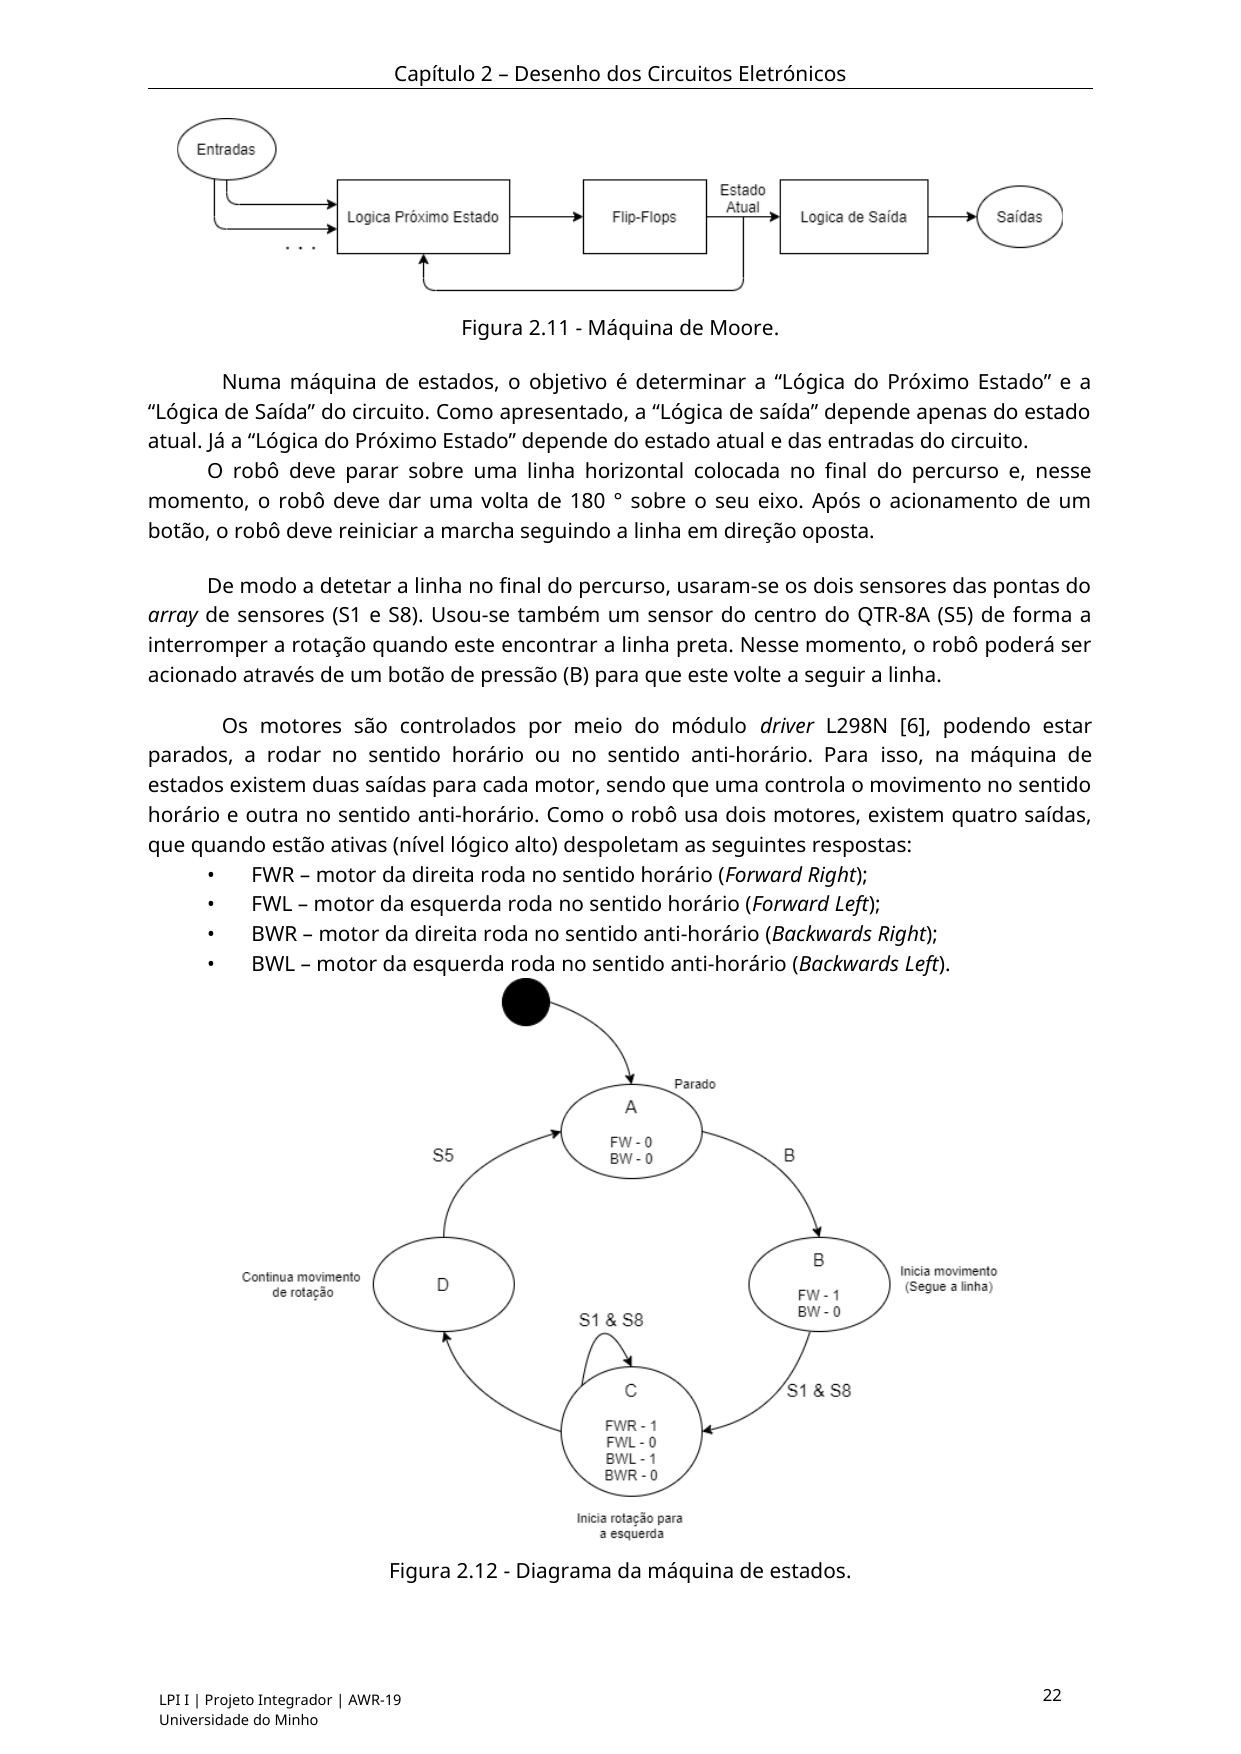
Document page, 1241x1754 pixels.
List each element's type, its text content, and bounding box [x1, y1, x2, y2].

text • BWL – motor da esquerda roda no sentido anti-horário (Backwards Left). [207, 949, 1092, 977]
picture [232, 978, 1008, 1544]
text • BWR – motor da direita roda no sentido anti-horário (Backwards Right); [207, 919, 1092, 948]
text • FWR – motor da direita roda no sentido horário (Forward Right); [207, 860, 1092, 888]
picture [177, 118, 1063, 301]
text De modo a detetar a linha no final do percurso, usaram-se os dois sensores das pontas do array de sensores (S1 e S8). Usou-se também um sensor do centro do QTR-8A (S5) de forma a interromper a rotação quando este encontrar a linha preta. Nesse momento, o robô poderá ser acionado através de um botão de pressão (B) para que este volte a seguir a linha. [148, 571, 1092, 688]
text Numa máquina de estados, o objetivo é determinar a “Lógica do Próximo Estado” e a “Lógica de Saída” do circuito. Como apresentado, a “Lógica de saída” depende apenas do estado atual. Já a “Lógica do Próximo Estado” depende do estado atual e das entradas do circuito. [148, 367, 1092, 455]
text O robô deve parar sobre uma linha horizontal colocada no final do percurso e, nesse momento, o robô deve dar uma volta de 180 ° sobre o seu eixo. Após o acionamento de um botão, o robô deve reiniciar a marcha seguindo a linha em direção oposta. [148, 456, 1092, 544]
text Os motores são controlados por meio do módulo driver L298N, podendo estar parados, a rodar no sentido horário ou no sentido anti-horário. Para isso, na máquina de estados existem duas saídas para cada motor, sendo que uma controla o movimento no sentido horário e outra no sentido anti-horário. Como o robô usa dois motores, existem quatro saídas, que quando estão ativas (nível lógico alto) despoletam as seguintes respostas: [148, 711, 1092, 858]
text • FWL – motor da esquerda roda no sentido horário (Forward Left); [207, 889, 1092, 918]
